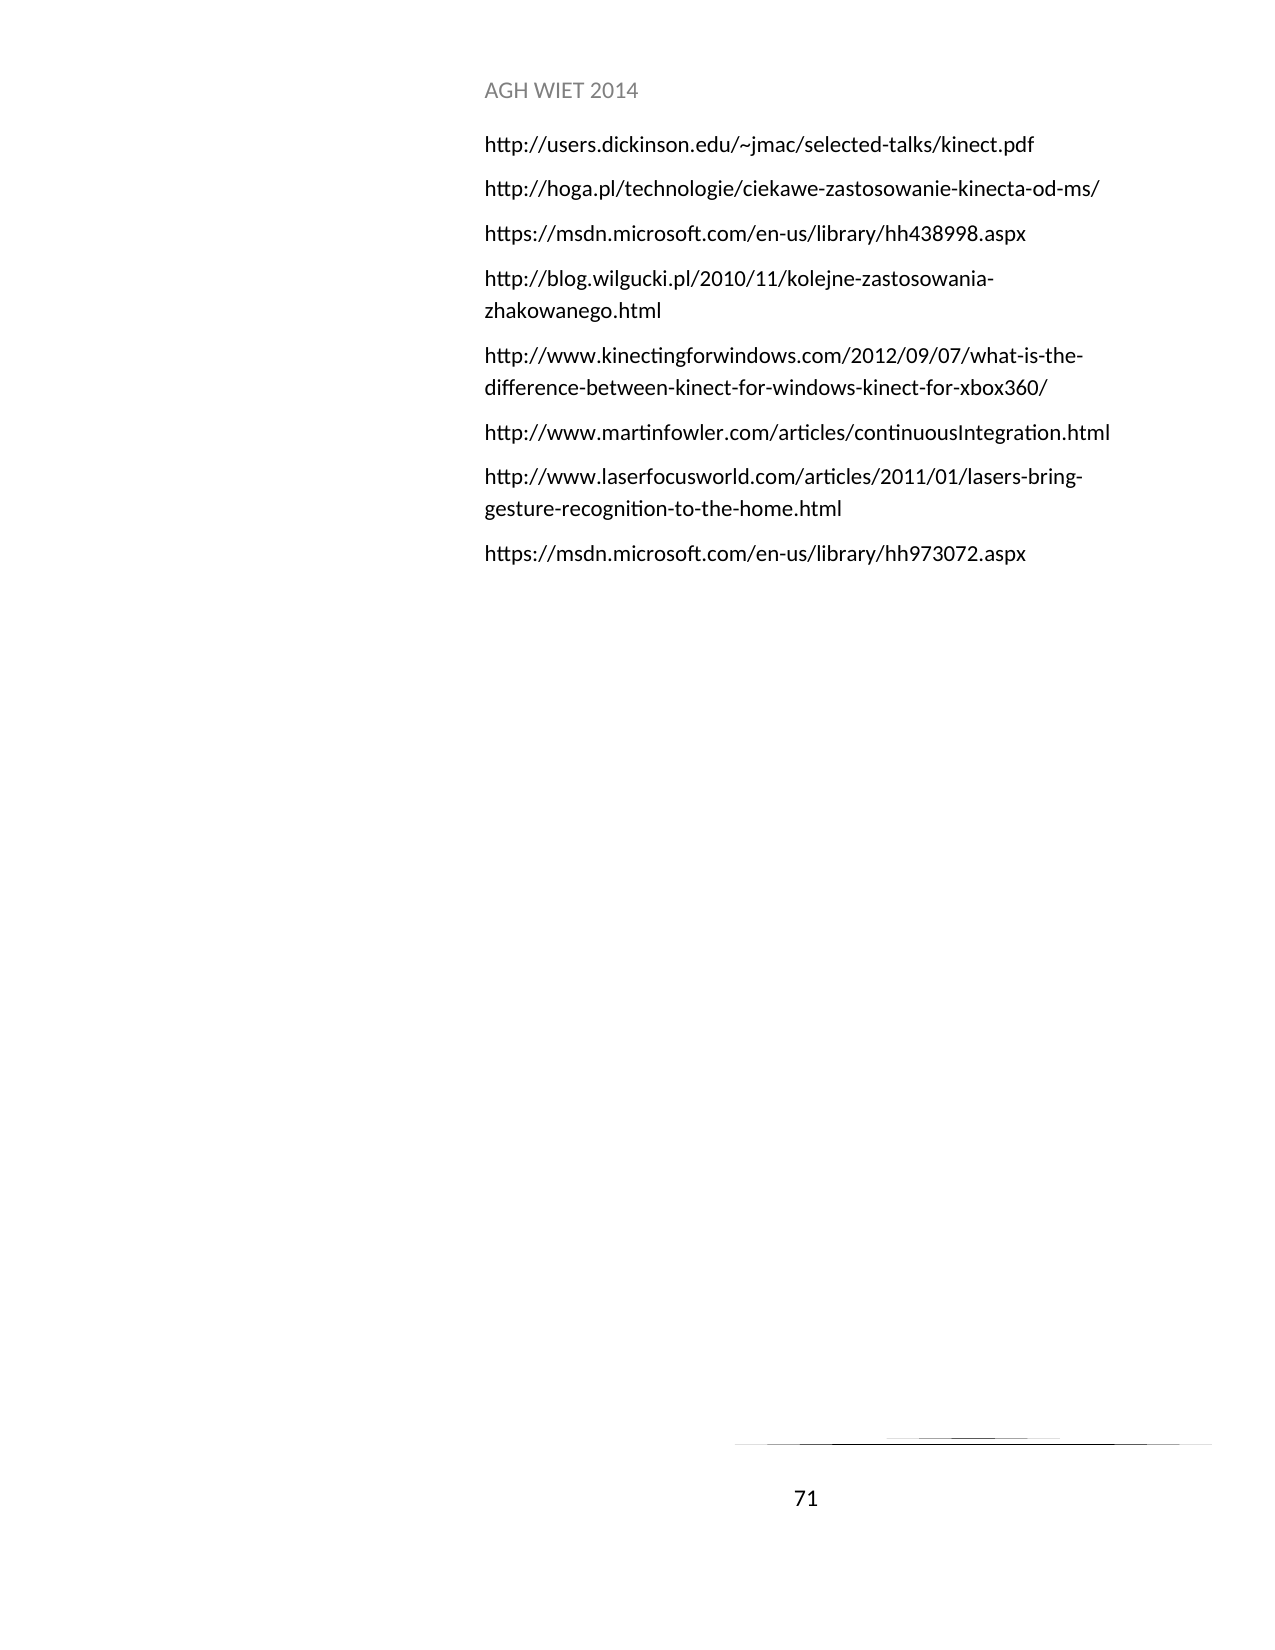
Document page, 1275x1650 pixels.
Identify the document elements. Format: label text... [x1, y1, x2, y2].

text http://users.dickinson.edu/~jmac/selected-talks/kinect.pdf [484, 130, 1127, 158]
text http://www.laserfocusworld.com/articles/2011/01/lasers-bring-gesture-recognition-to-the-home.html [484, 462, 1127, 523]
text http://hoga.pl/technologie/ciekawe-zastosowanie-kinecta-od-ms/ [484, 174, 1127, 203]
text https://msdn.microsoft.com/en-us/library/hh438998.aspx [484, 219, 1127, 247]
text http://www.kinectingforwindows.com/2012/09/07/what-is-the-difference-between-kinect-for-windows-kinect-for-xbox360/ [484, 341, 1127, 401]
text https://msdn.microsoft.com/en-us/library/hh973072.aspx [484, 539, 1127, 567]
text http://www.martinfowler.com/articles/continuousIntegration.html [484, 418, 1127, 446]
text http://blog.wilgucki.pl/2010/11/kolejne-zastosowania-zhakowanego.html [484, 264, 1127, 324]
